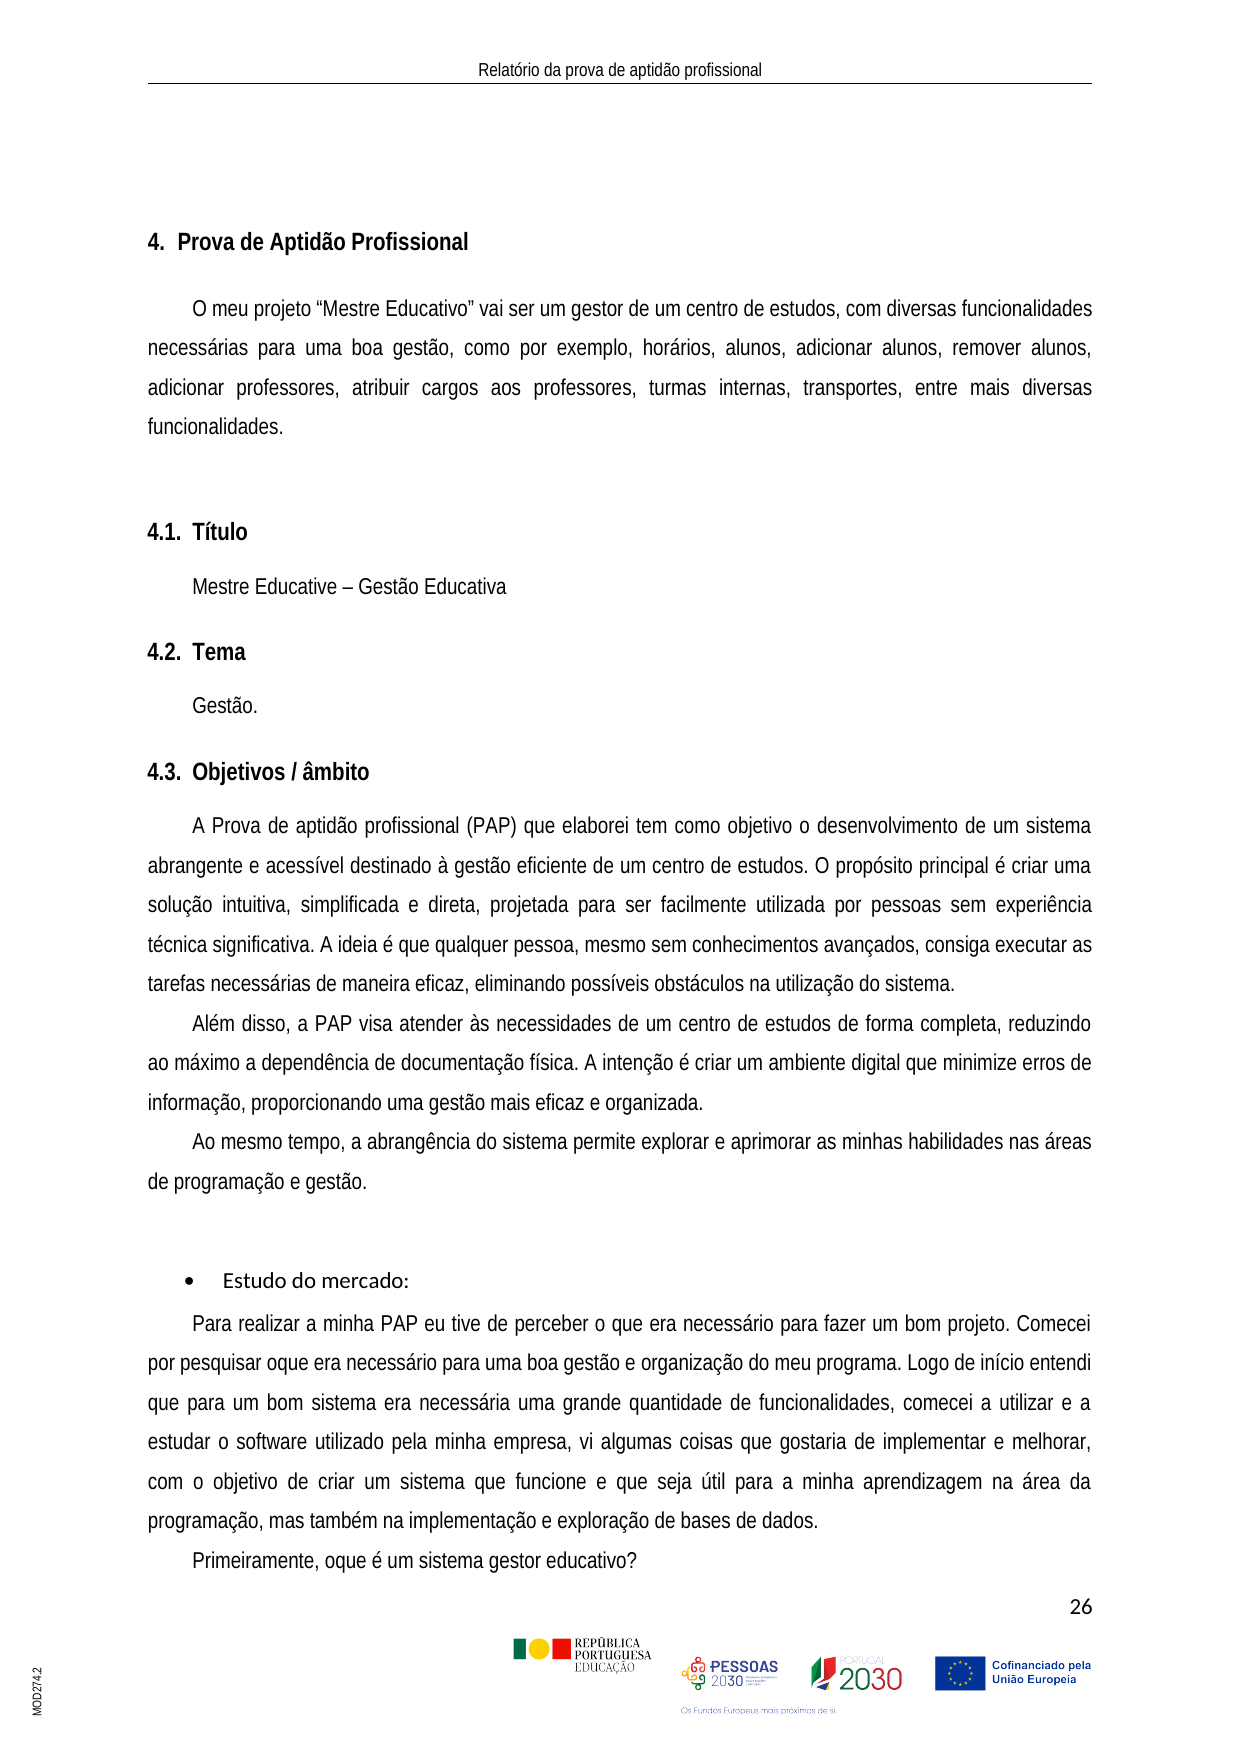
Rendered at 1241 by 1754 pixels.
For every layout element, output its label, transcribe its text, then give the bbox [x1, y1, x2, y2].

subtitle Título [147, 517, 1092, 546]
text O meu projeto “Mestre Educativo” vai ser um gestor de um centro de estudos, com diversas funcionalidades necessárias para uma boa gestão, como por exemplo, horários, alunos, adicionar alunos, remover alunos, adicionar professores, atribuir cargos aos professores, turmas internas, transportes, entre mais diversas funcionalidades. [148, 295, 1092, 439]
subtitle Tema [147, 637, 1092, 666]
subtitle Prova de Aptidão Profissional [148, 227, 1092, 256]
text Além disso, a PAP visa atender às necessidades de um centro de estudos de forma completa, reduzindo ao máximo a dependência de documentação física. A intenção é criar um ambiente digital que minimize erros de informação, proporcionando uma gestão mais eficaz e organizada. [148, 1010, 1092, 1115]
text Gestão. [148, 692, 1092, 719]
picture [679, 1652, 1093, 1718]
text Primeiramente, oque é um sistema gestor educativo? [148, 1547, 1092, 1573]
text Ao mesmo tempo, a abrangência do sistema permite explorar e aprimorar as minhas habilidades nas áreas de programação e gestão. [148, 1128, 1092, 1194]
list Estudo do mercado: [185, 1266, 1092, 1295]
text Para realizar a minha PAP eu tive de perceber o que era necessário para fazer um bom projeto. Comecei por pesquisar oque era necessário para uma boa gestão e organização do meu programa. Logo de início entendi que para um bom sistema era necessária uma grande quantidade de funcionalidades, comecei a utilizar e a estudar o software utilizado pela minha empresa, vi algumas coisas que gostaria de implementar e melhorar, com o objetivo de criar um sistema que funcione e que seja útil para a minha aprendizagem na área da programação, mas também na implementação e exploração de bases de dados. [148, 1310, 1092, 1534]
text Mestre Educative – Gestão Educativa [148, 573, 1092, 599]
picture [510, 1634, 653, 1676]
text A Prova de aptidão profissional (PAP) que elaborei tem como objetivo o desenvolvimento de um sistema abrangente e acessível destinado à gestão eficiente de um centro de estudos. O propósito principal é criar uma solução intuitiva, simplificada e direta, projetada para ser facilmente utilizada por pessoas sem experiência técnica significativa. A ideia é que qualquer pessoa, mesmo sem conhecimentos avançados, consiga executar as tarefas necessárias de maneira eficaz, eliminando possíveis obstáculos na utilização do sistema. [148, 812, 1092, 997]
subtitle Objetivos / âmbito [147, 757, 1092, 786]
